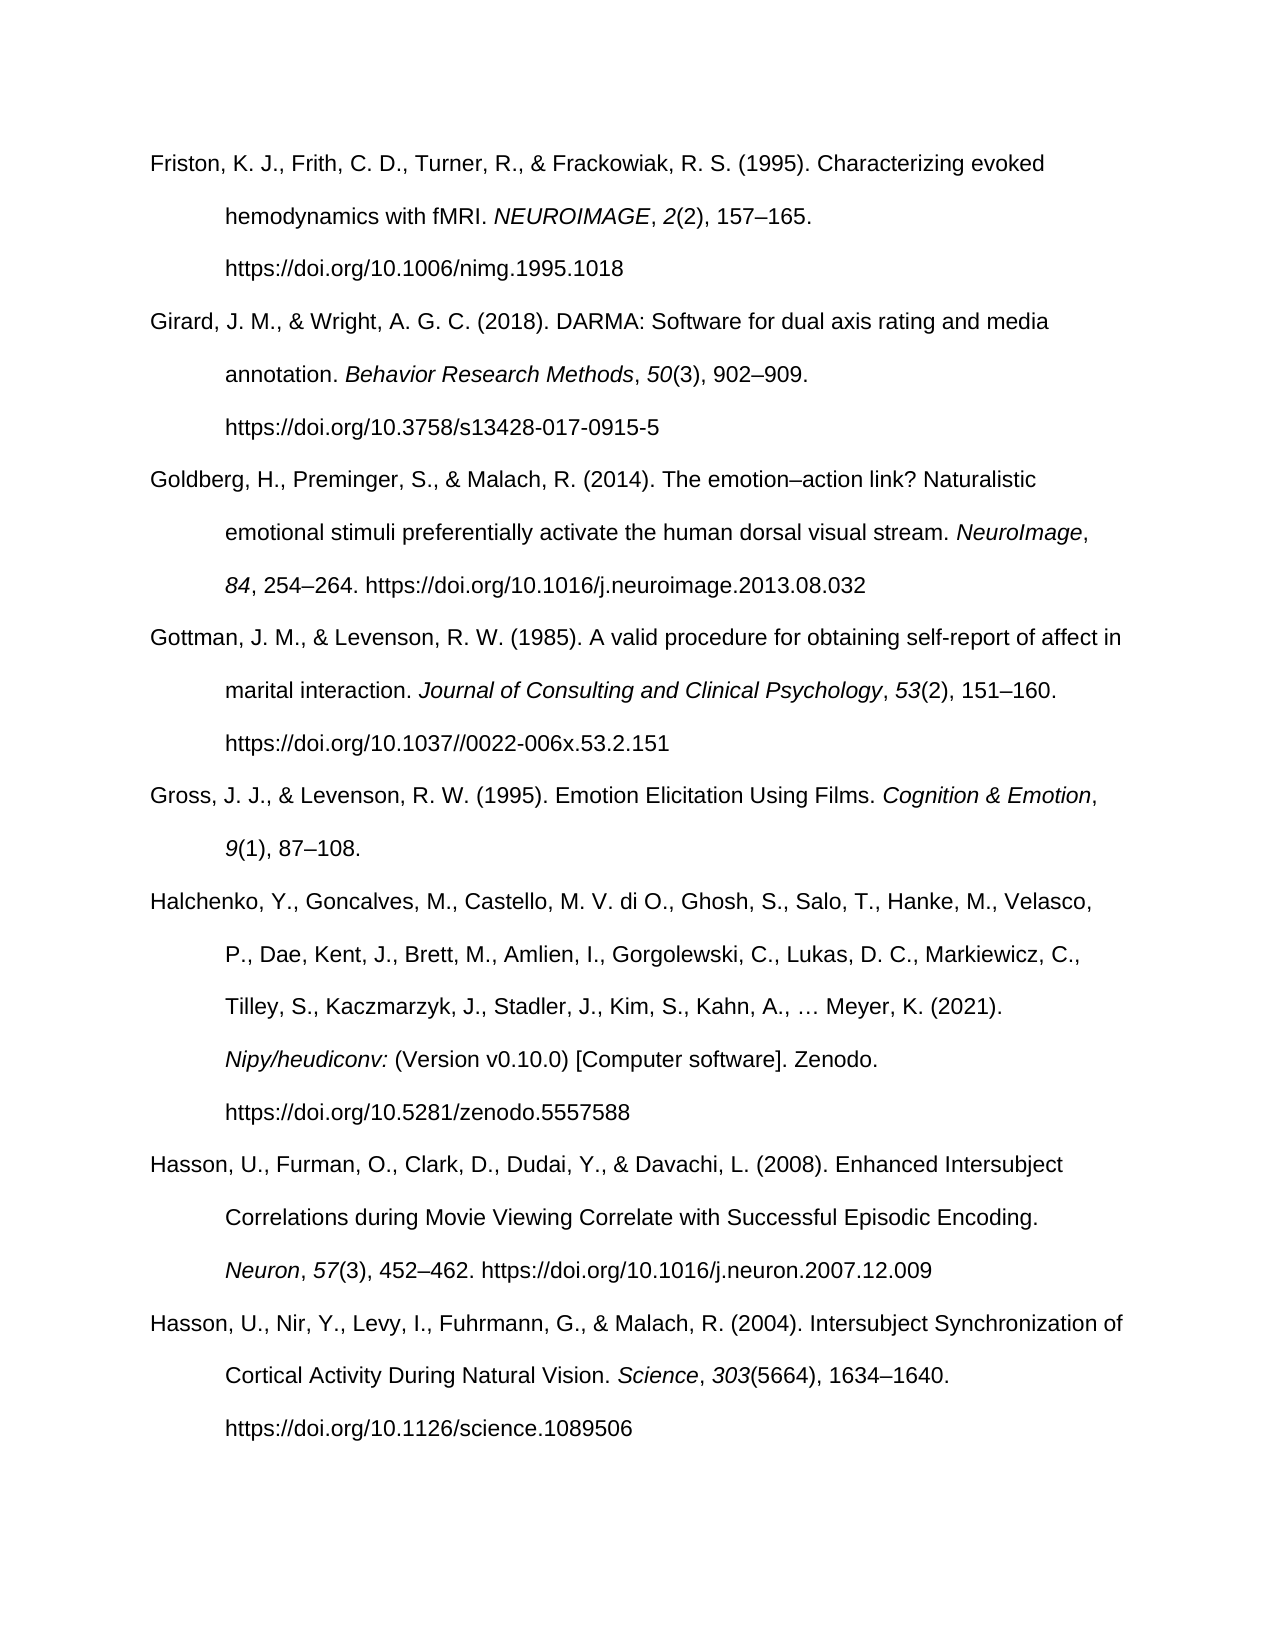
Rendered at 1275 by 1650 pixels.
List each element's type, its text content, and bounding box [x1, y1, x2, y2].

text Halchenko, Y., Goncalves, M., Castello, M. V. di O., Ghosh, S., Salo, T., Hanke, M., Velasco, P., Dae, Kent, J., Brett, M., Amlien, I., Gorgolewski, C., Lukas, D. C., Markiewicz, C., Tilley, S., Kaczmarzyk, J., Stadler, J., Kim, S., Kahn, A., … Meyer, K. (2021). Nipy/heudiconv: (Version v0.10.0) [Computer software]. Zenodo. https://doi.org/10.5281/zenodo.5557588 [150, 888, 1125, 1125]
text Hasson, U., Furman, O., Clark, D., Dudai, Y., & Davachi, L. (2008). Enhanced Intersubject Correlations during Movie Viewing Correlate with Successful Episodic Encoding. Neuron, 57(3), 452–462. https://doi.org/10.1016/j.neuron.2007.12.009 [150, 1151, 1125, 1283]
text Hasson, U., Nir, Y., Levy, I., Fuhrmann, G., & Malach, R. (2004). Intersubject Synchronization of Cortical Activity During Natural Vision. Science, 303(5664), 1634–1640. https://doi.org/10.1126/science.1089506 [150, 1309, 1125, 1441]
text Gross, J. J., & Levenson, R. W. (1995). Emotion Elicitation Using Films. Cognition & Emotion, 9(1), 87–108. [150, 782, 1125, 862]
text Goldberg, H., Preminger, S., & Malach, R. (2014). The emotion–action link? Naturalistic emotional stimuli preferentially activate the human dorsal visual stream. NeuroImage, 84, 254–264. https://doi.org/10.1016/j.neuroimage.2013.08.032 [150, 466, 1125, 598]
text Gottman, J. M., & Levenson, R. W. (1985). A valid procedure for obtaining self-report of affect in marital interaction. Journal of Consulting and Clinical Psychology, 53(2), 151–160. https://doi.org/10.1037//0022-006x.53.2.151 [150, 624, 1125, 756]
text Girard, J. M., & Wright, A. G. C. (2018). DARMA: Software for dual axis rating and media annotation. Behavior Research Methods, 50(3), 902–909. https://doi.org/10.3758/s13428-017-0915-5 [150, 308, 1125, 440]
text Friston, K. J., Frith, C. D., Turner, R., & Frackowiak, R. S. (1995). Characterizing evoked hemodynamics with fMRI. NEUROIMAGE, 2(2), 157–165. https://doi.org/10.1006/nimg.1995.1018 [150, 150, 1125, 282]
